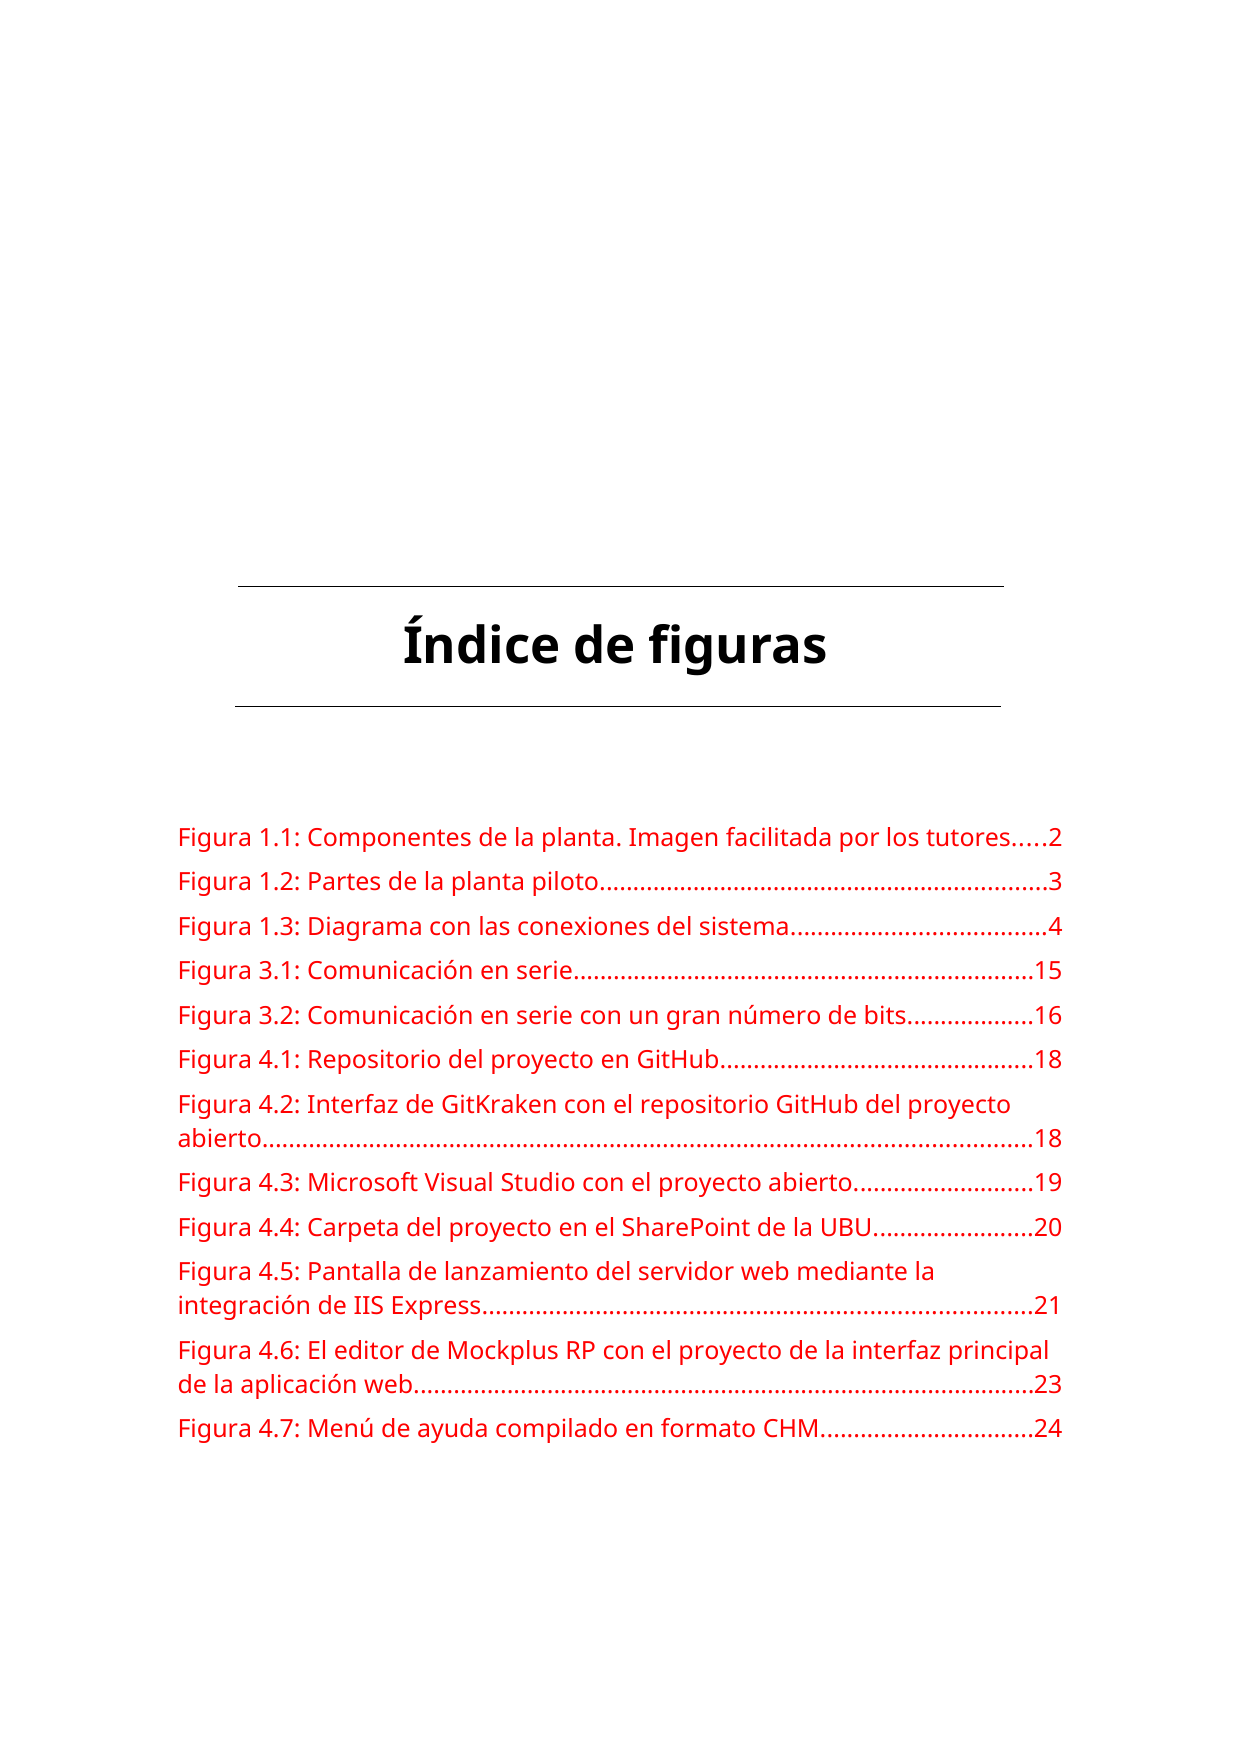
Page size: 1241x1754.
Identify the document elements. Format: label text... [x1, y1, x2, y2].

text Figura 1.1: Componentes de la planta. Imagen facilitada por los tutores. 2 [177, 819, 1063, 853]
text Figura 4.4: Carpeta del proyecto en el SharePoint de la UBU. 20 [177, 1209, 1063, 1243]
text Figura 4.6: El editor de Mockplus RP con el proyecto de la interfaz principal de la aplicación web. 23 [177, 1332, 1063, 1400]
text Figura 4.5: Pantalla de lanzamiento del servidor web mediante la integración de IIS Express. 21 [177, 1254, 1063, 1322]
text Figura 3.2: Comunicación en serie con un gran número de bits. 16 [177, 997, 1063, 1031]
text Figura 4.2: Interfaz de GitKraken con el repositorio GitHub del proyecto abierto. 18 [177, 1086, 1063, 1154]
text Figura 3.1: Comunicación en serie. 15 [177, 953, 1063, 987]
text Figura 4.1: Repositorio del proyecto en GitHub. 18 [177, 1042, 1063, 1076]
text Figura 1.3: Diagrama con las conexiones del sistema. 4 [177, 908, 1063, 942]
text Figura 1.2: Partes de la planta piloto. 3 [177, 864, 1063, 898]
text Figura 4.7: Menú de ayuda compilado en formato CHM. 24 [177, 1411, 1063, 1445]
subtitle Índice de figuras [260, 609, 970, 679]
text Figura 4.3: Microsoft Visual Studio con el proyecto abierto. 19 [177, 1165, 1063, 1199]
